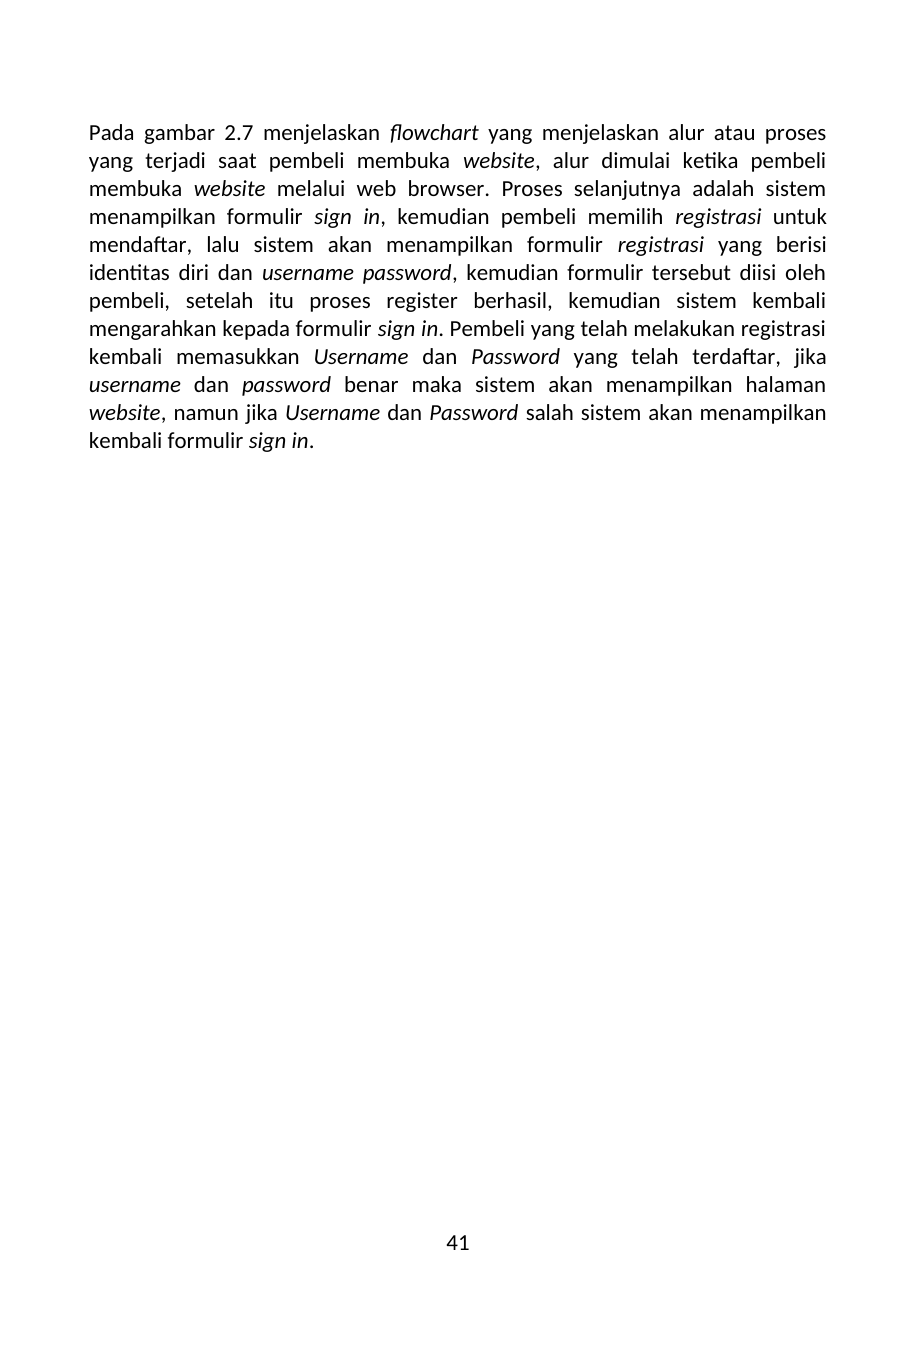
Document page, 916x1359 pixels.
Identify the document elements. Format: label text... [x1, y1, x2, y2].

text Pada gambar 2.7 menjelaskan flowchart yang menjelaskan alur atau proses yang terjadi saat pembeli membuka website, alur dimulai ketika pembeli membuka website melalui web browser. Proses selanjutnya adalah sistem menampilkan formulir sign in, kemudian pembeli memilih registrasi untuk mendaftar, lalu sistem akan menampilkan formulir registrasi yang berisi identitas diri dan username password, kemudian formulir tersebut diisi oleh pembeli, setelah itu proses register berhasil, kemudian sistem kembali mengarahkan kepada formulir sign in. Pembeli yang telah melakukan registrasi kembali memasukkan Username dan Password yang telah terdaftar, jika username dan password benar maka sistem akan menampilkan halaman website, namun jika Username dan Password salah sistem akan menampilkan kembali formulir sign in. [89, 118, 827, 454]
